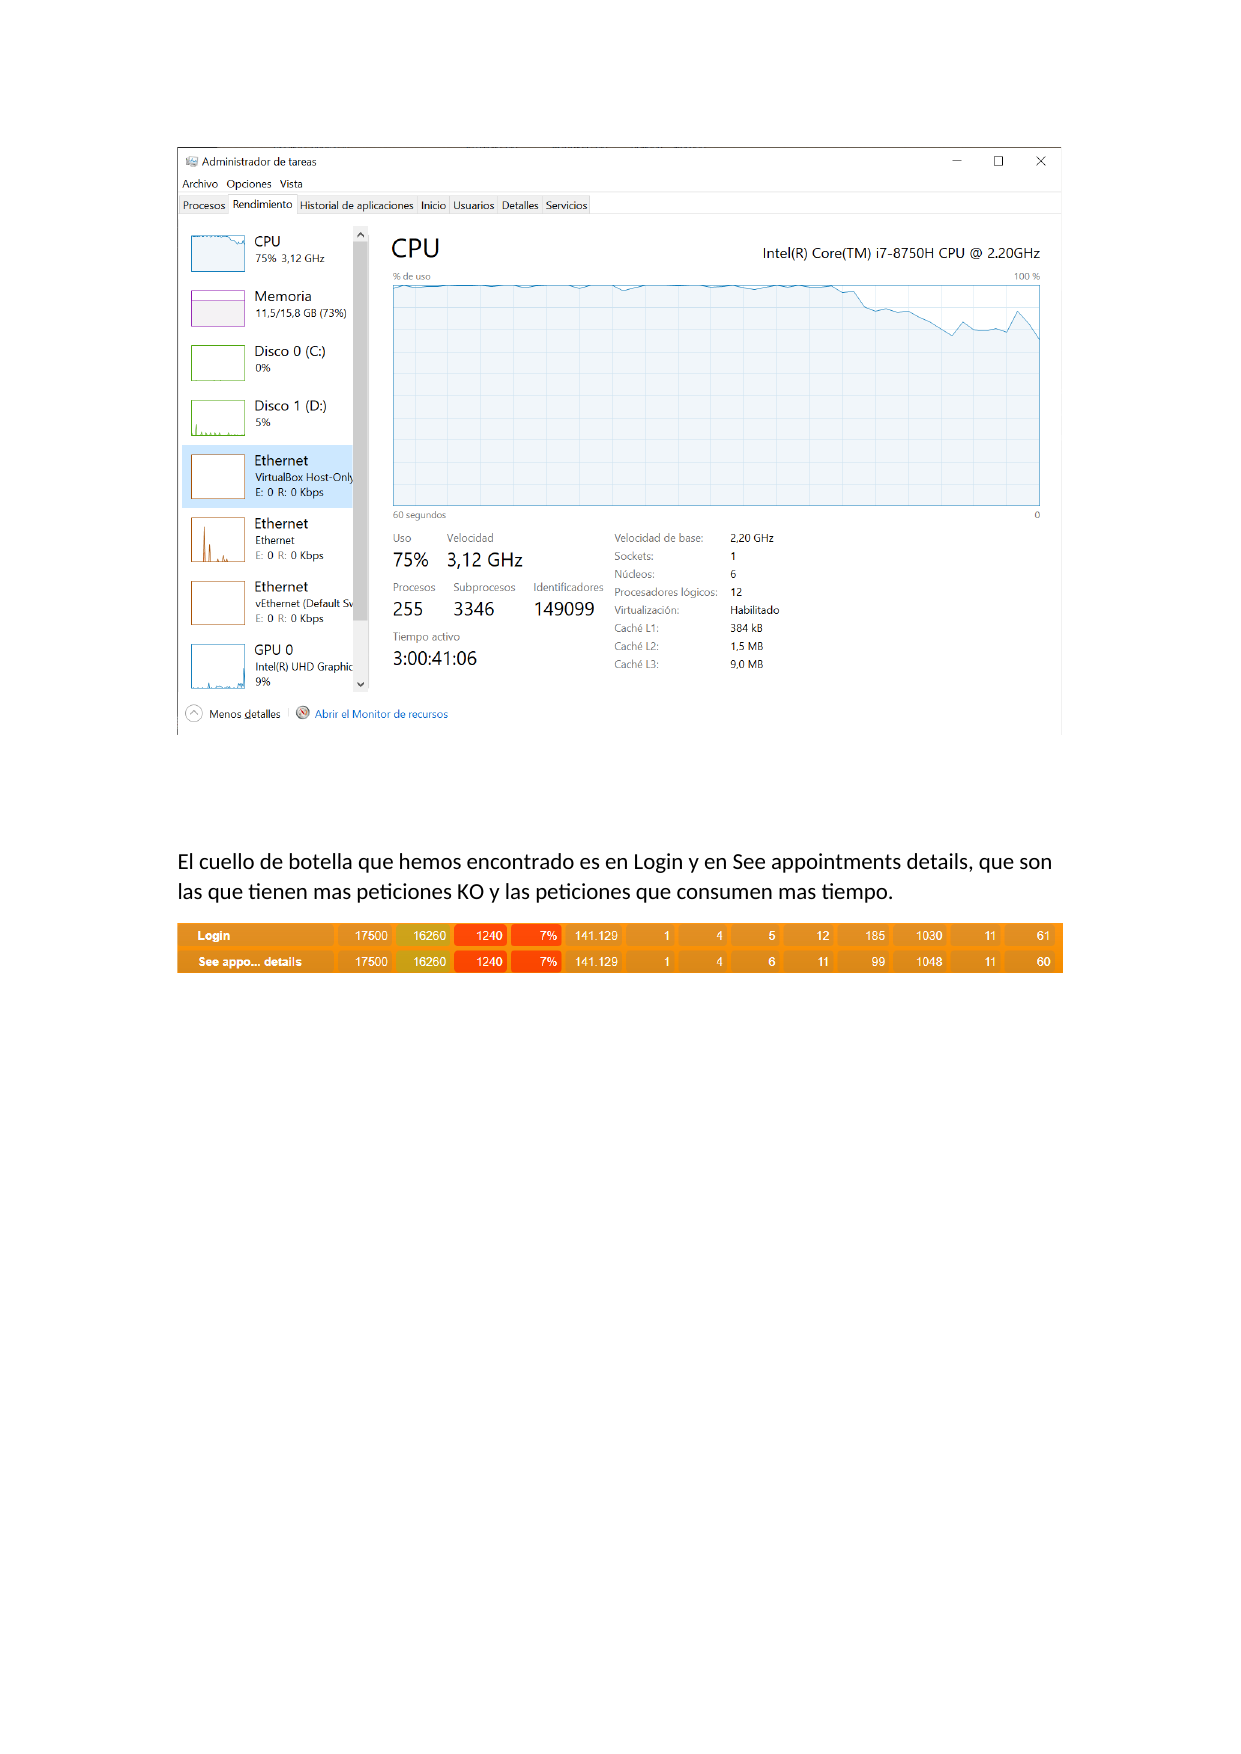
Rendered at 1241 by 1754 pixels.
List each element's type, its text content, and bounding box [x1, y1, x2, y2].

picture [177, 147, 1062, 735]
text El cuello de botella que hemos encontrado es en Login y en See appointments details, que son las que tienen mas peticiones KO y las peticiones que consumen mas tiempo. [177, 847, 1063, 905]
picture [177, 923, 1063, 973]
